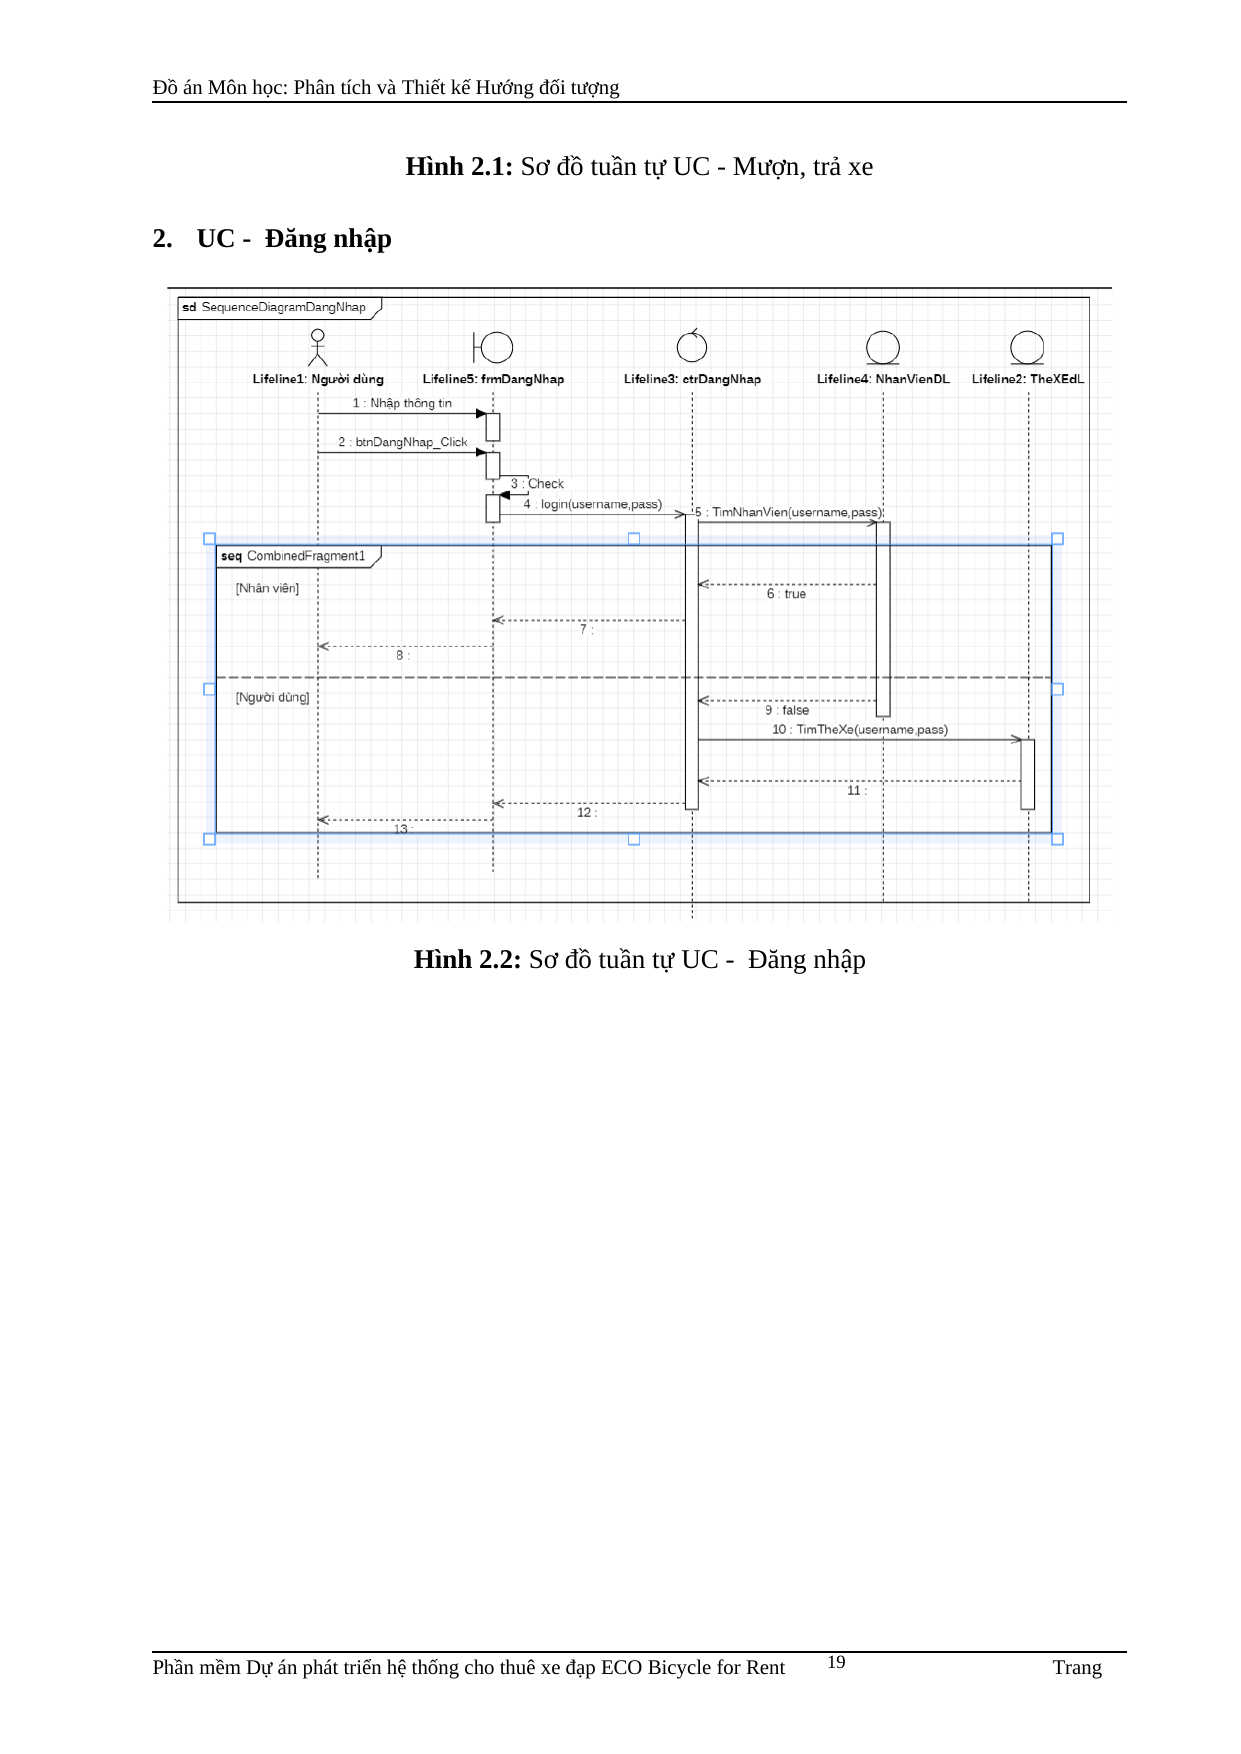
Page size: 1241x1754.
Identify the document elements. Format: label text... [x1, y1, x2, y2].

picture [167, 287, 1113, 922]
subtitle UC - Đăng nhập [152, 222, 1127, 253]
text Sơ đồ tuần tự UC - Mượn, trả xe [152, 150, 1127, 181]
text Sơ đồ tuần tự UC - Đăng nhập [152, 943, 1127, 974]
